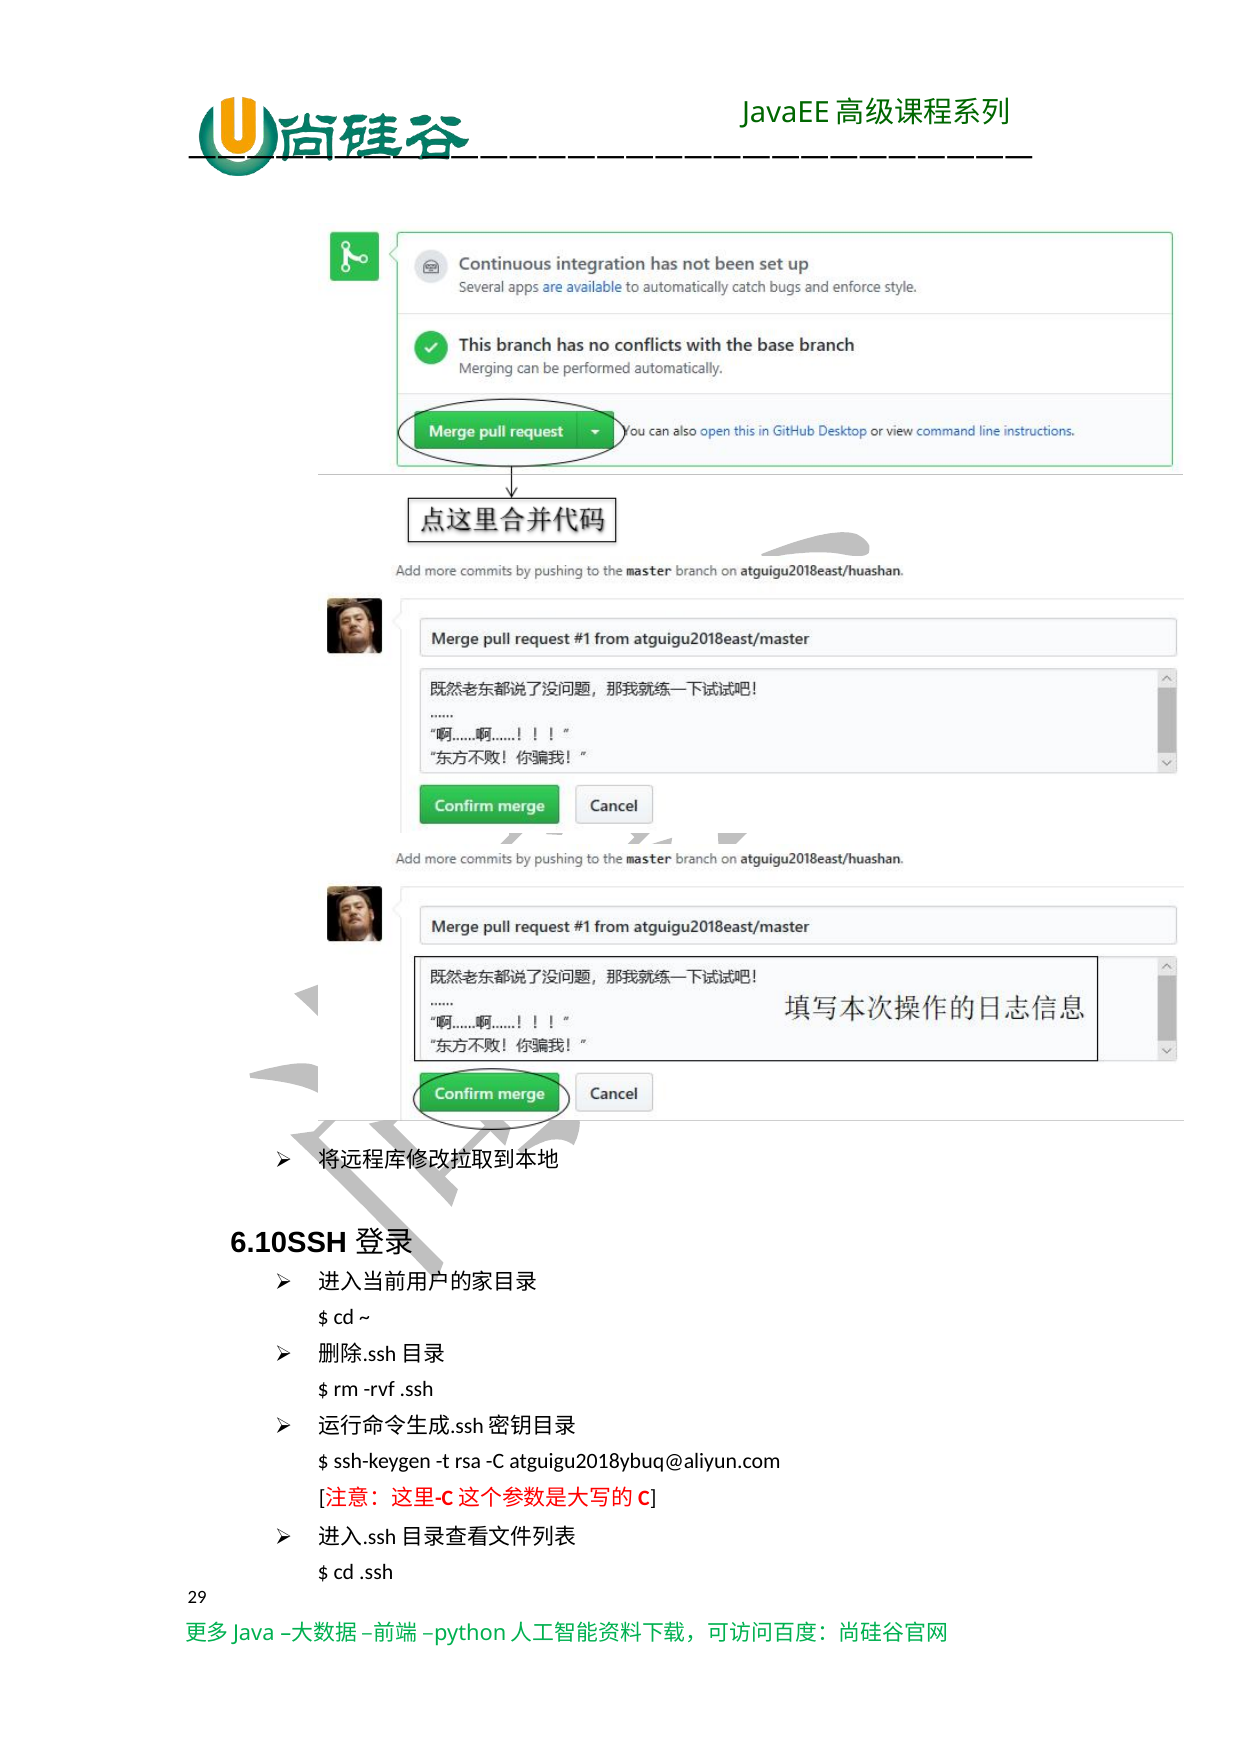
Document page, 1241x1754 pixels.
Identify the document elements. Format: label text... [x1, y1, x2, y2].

list 运行命令生成.ssh 密钥目录 [275, 1408, 1063, 1439]
list 删除.ssh 目录 [275, 1336, 1063, 1368]
picture [318, 844, 1184, 1130]
text $ ssh-keygen -t rsa -C atguigu2018ybuq@aliyun.com [317, 1447, 1063, 1474]
text $ cd ~ [317, 1303, 1063, 1330]
text [注意：这里-C 这个参数是大写的 C] [319, 1479, 1063, 1511]
list 将远程库修改拉取到本地 [275, 1142, 1063, 1173]
text $ rm -rvf .ssh [317, 1375, 1063, 1402]
subtitle 6.10SSH 登录 [230, 1218, 1063, 1261]
picture [318, 223, 1183, 549]
list 进入.ssh 目录查看文件列表 [275, 1519, 1063, 1550]
picture [318, 556, 1184, 833]
list 进入当前用户的家目录 [275, 1264, 1063, 1296]
picture [187, 88, 476, 184]
text $ cd .ssh [317, 1558, 1063, 1585]
